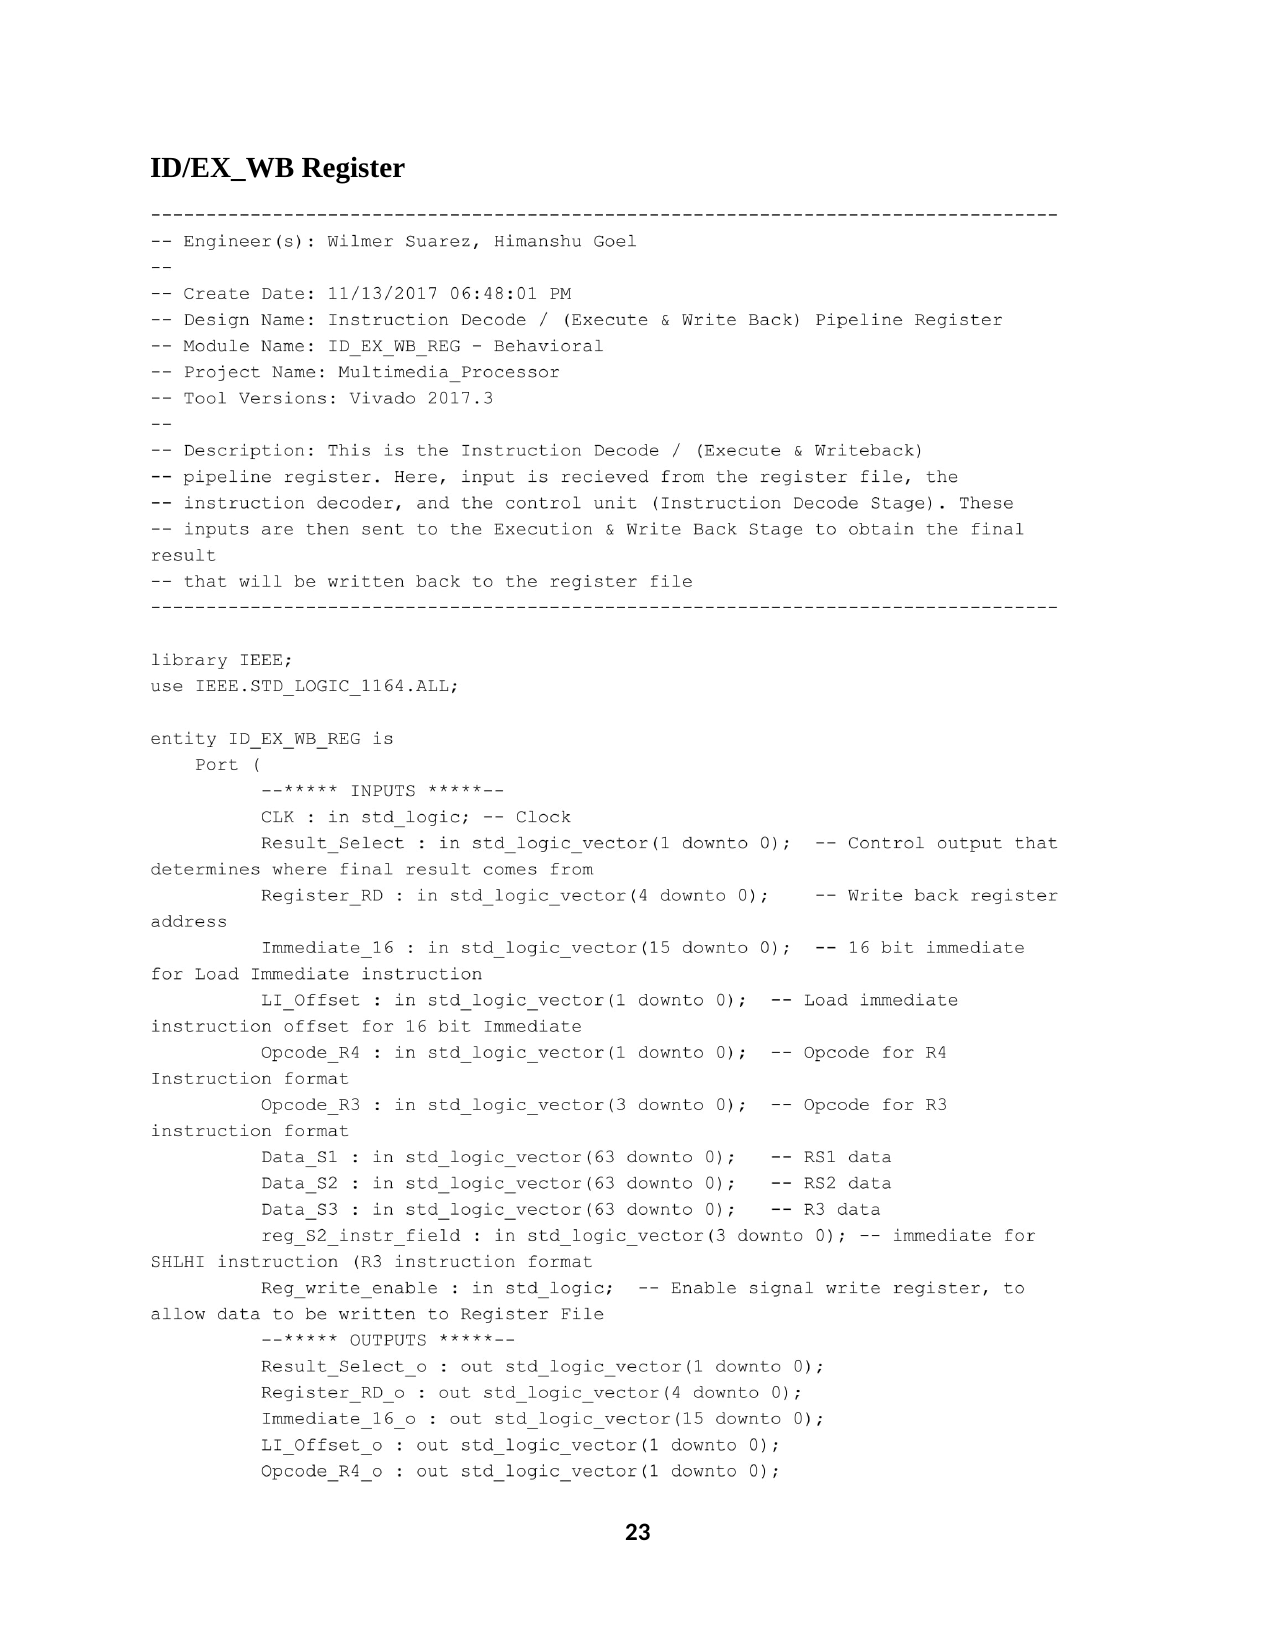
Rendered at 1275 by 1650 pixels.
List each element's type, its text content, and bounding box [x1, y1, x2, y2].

picture [150, 200, 1066, 1496]
text ID/EX_WB Register [150, 150, 1125, 183]
